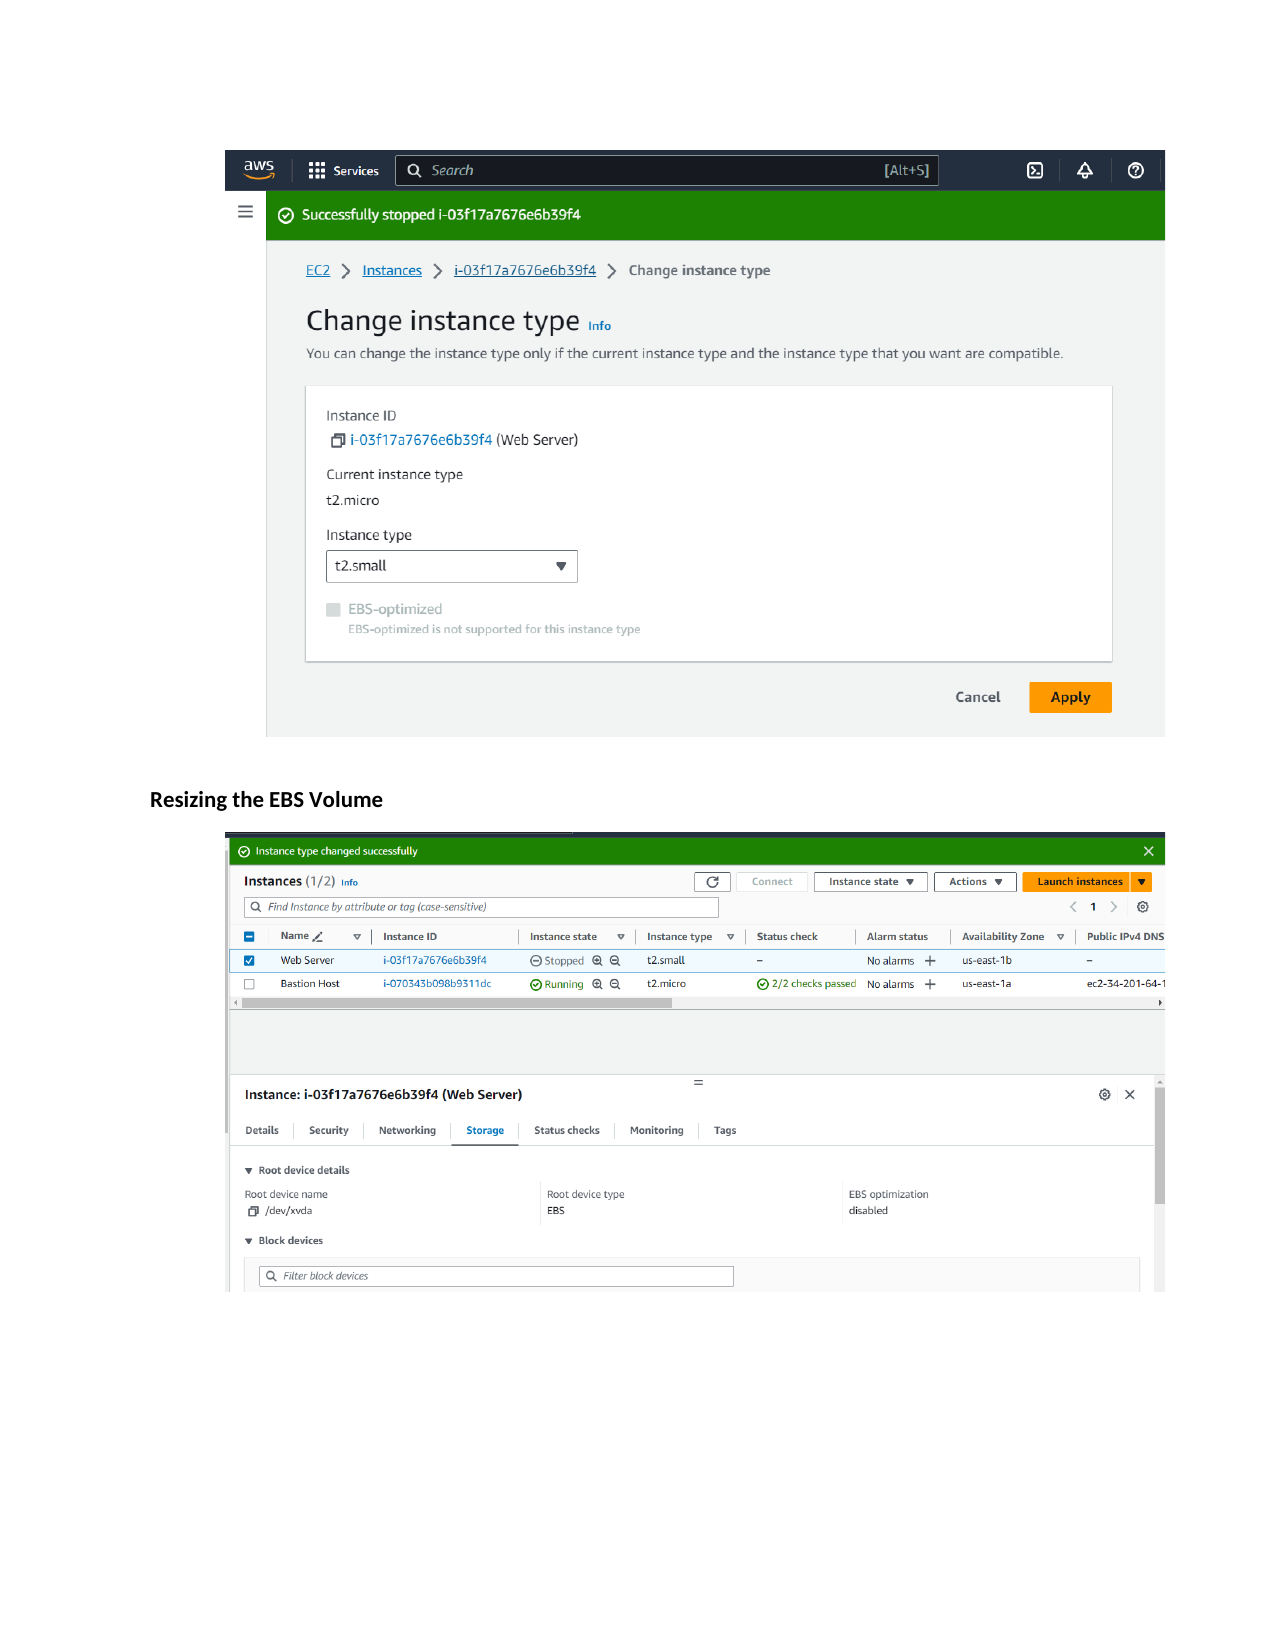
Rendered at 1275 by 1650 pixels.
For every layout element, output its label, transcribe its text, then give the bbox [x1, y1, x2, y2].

picture [225, 832, 1166, 1292]
picture [225, 150, 1166, 737]
text Resizing the EBS Volume [150, 785, 1125, 813]
